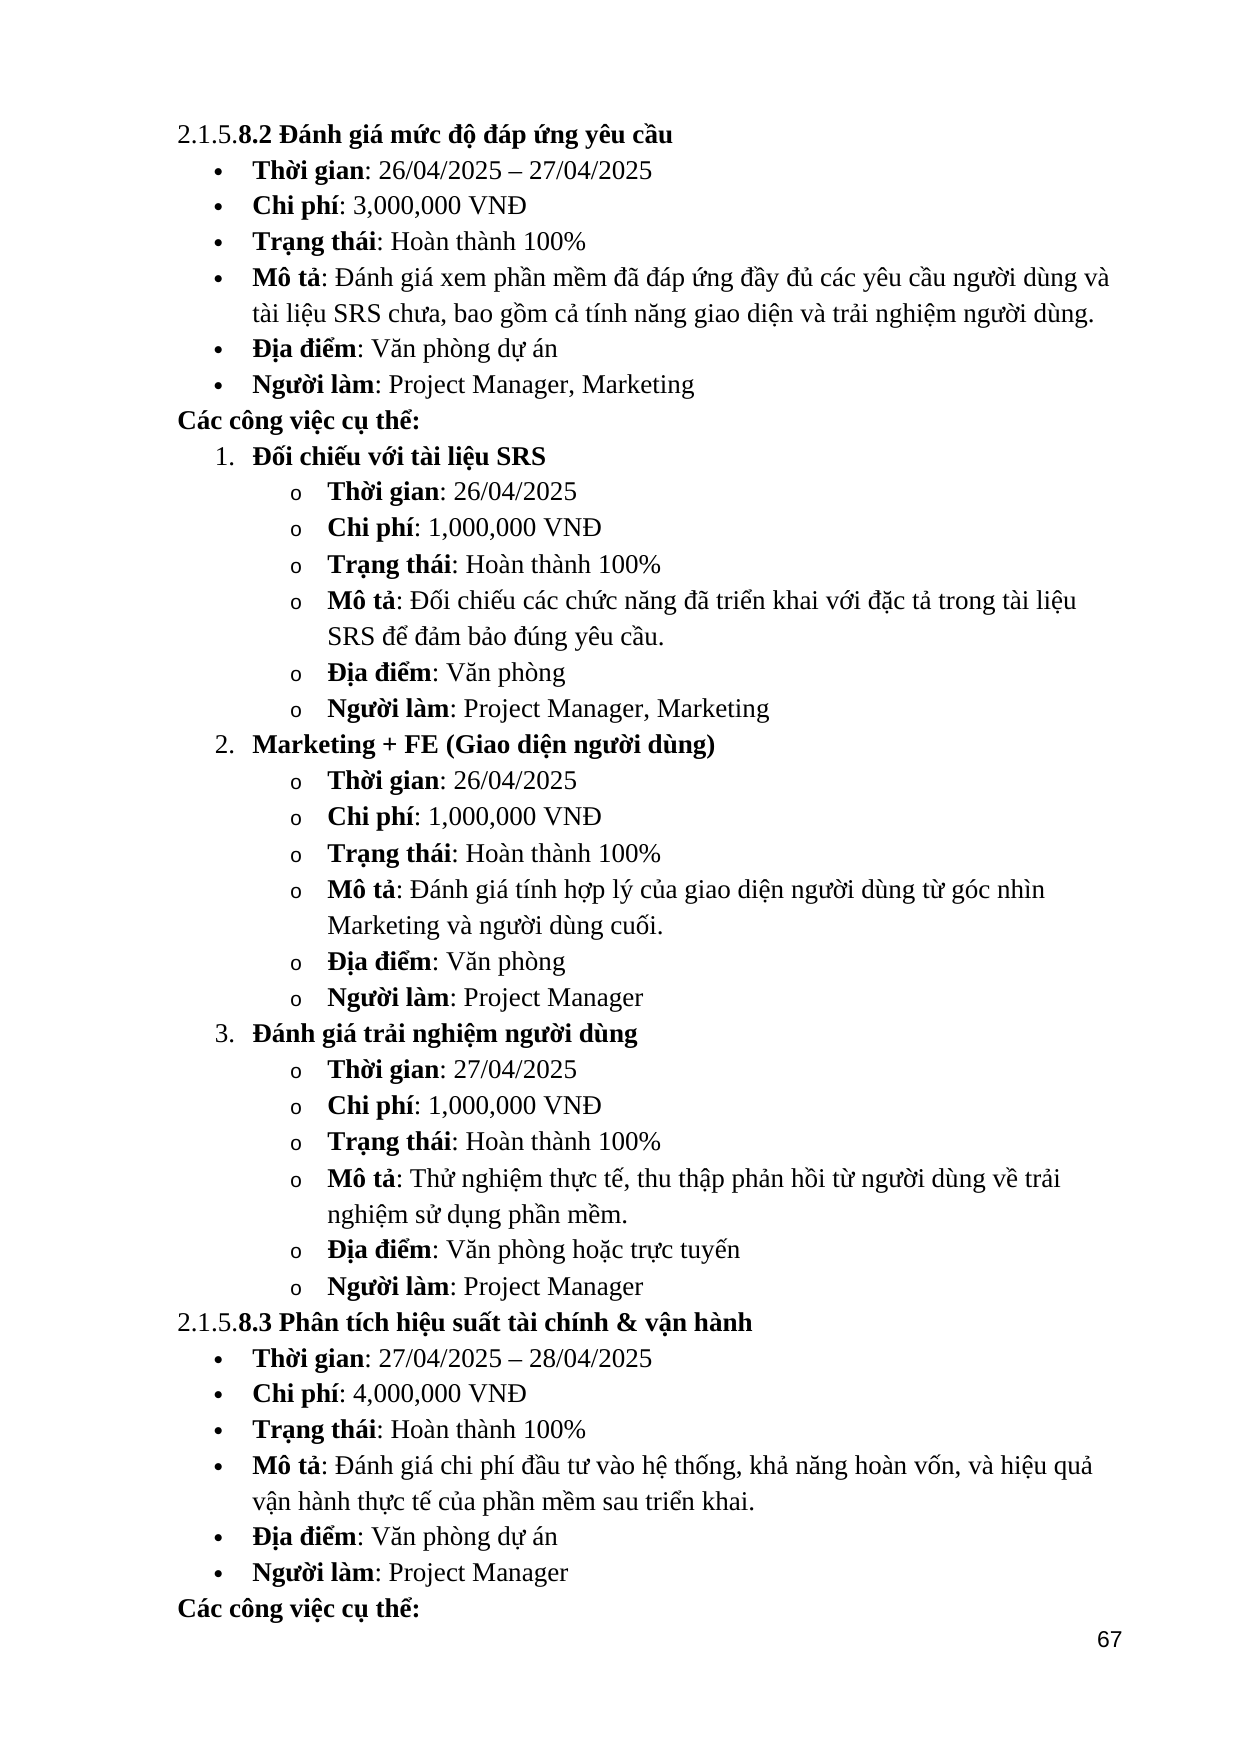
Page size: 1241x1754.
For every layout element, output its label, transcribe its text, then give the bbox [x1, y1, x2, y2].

list Trạng thái: Hoàn thành 100% [289, 1126, 1122, 1157]
list Chi phí: 3,000,000 VNĐ [214, 189, 1122, 221]
list Chi phí: 4,000,000 VNĐ [214, 1378, 1122, 1409]
list Người làm: Project Manager [289, 1270, 1122, 1301]
list Địa điểm: Văn phòng hoặc trực tuyến [289, 1234, 1122, 1265]
list Mô tả: Đánh giá chi phí đầu tư vào hệ thống, khả năng hoàn vốn, và hiệu quả vận hành thực tế của phần mềm sau triển khai. [214, 1449, 1122, 1516]
list Địa điểm: Văn phòng [289, 656, 1122, 687]
text 2.1.5.8.3 Phân tích hiệu suất tài chính & vận hành [177, 1306, 1122, 1337]
list Trạng thái: Hoàn thành 100% [289, 548, 1122, 579]
list Người làm: Project Manager, Marketing [289, 692, 1122, 724]
list Chi phí: 1,000,000 VNĐ [289, 1089, 1122, 1121]
list Đánh giá trải nghiệm người dùng [214, 1017, 1122, 1048]
list Người làm: Project Manager [289, 981, 1122, 1013]
list Trạng thái: Hoàn thành 100% [214, 225, 1122, 256]
list Người làm: Project Manager [214, 1556, 1122, 1587]
list Địa điểm: Văn phòng dự án [214, 1521, 1122, 1552]
text Các công việc cụ thể: [177, 404, 1122, 435]
list Marketing + FE (Giao diện người dùng) [214, 728, 1122, 759]
list Mô tả: Đánh giá tính hợp lý của giao diện người dùng từ góc nhìn Marketing và người dùng cuối. [289, 873, 1122, 940]
list Trạng thái: Hoàn thành 100% [289, 837, 1122, 868]
list Thời gian: 26/04/2025 [289, 475, 1122, 507]
list Địa điểm: Văn phòng dự án [214, 332, 1122, 363]
text Các công việc cụ thể: [177, 1592, 1122, 1623]
list Mô tả: Thử nghiệm thực tế, thu thập phản hồi từ người dùng về trải nghiệm sử dụng phần mềm. [289, 1162, 1122, 1229]
list Chi phí: 1,000,000 VNĐ [289, 800, 1122, 832]
list Thời gian: 27/04/2025 [289, 1053, 1122, 1084]
list Địa điểm: Văn phòng [289, 945, 1122, 976]
list Thời gian: 26/04/2025 [289, 764, 1122, 796]
list Thời gian: 26/04/2025 – 27/04/2025 [214, 154, 1122, 185]
list Trạng thái: Hoàn thành 100% [214, 1413, 1122, 1444]
list Chi phí: 1,000,000 VNĐ [289, 512, 1122, 543]
list Thời gian: 27/04/2025 – 28/04/2025 [214, 1342, 1122, 1373]
text 2.1.5.8.2 Đánh giá mức độ đáp ứng yêu cầu [177, 118, 1122, 149]
list Mô tả: Đối chiếu các chức năng đã triển khai với đặc tả trong tài liệu SRS để đảm bảo đúng yêu cầu. [289, 584, 1122, 651]
list Đối chiếu với tài liệu SRS [214, 439, 1122, 471]
list Người làm: Project Manager, Marketing [214, 368, 1122, 399]
list Mô tả: Đánh giá xem phần mềm đã đáp ứng đầy đủ các yêu cầu người dùng và tài liệu SRS chưa, bao gồm cả tính năng giao diện và trải nghiệm người dùng. [214, 261, 1122, 328]
